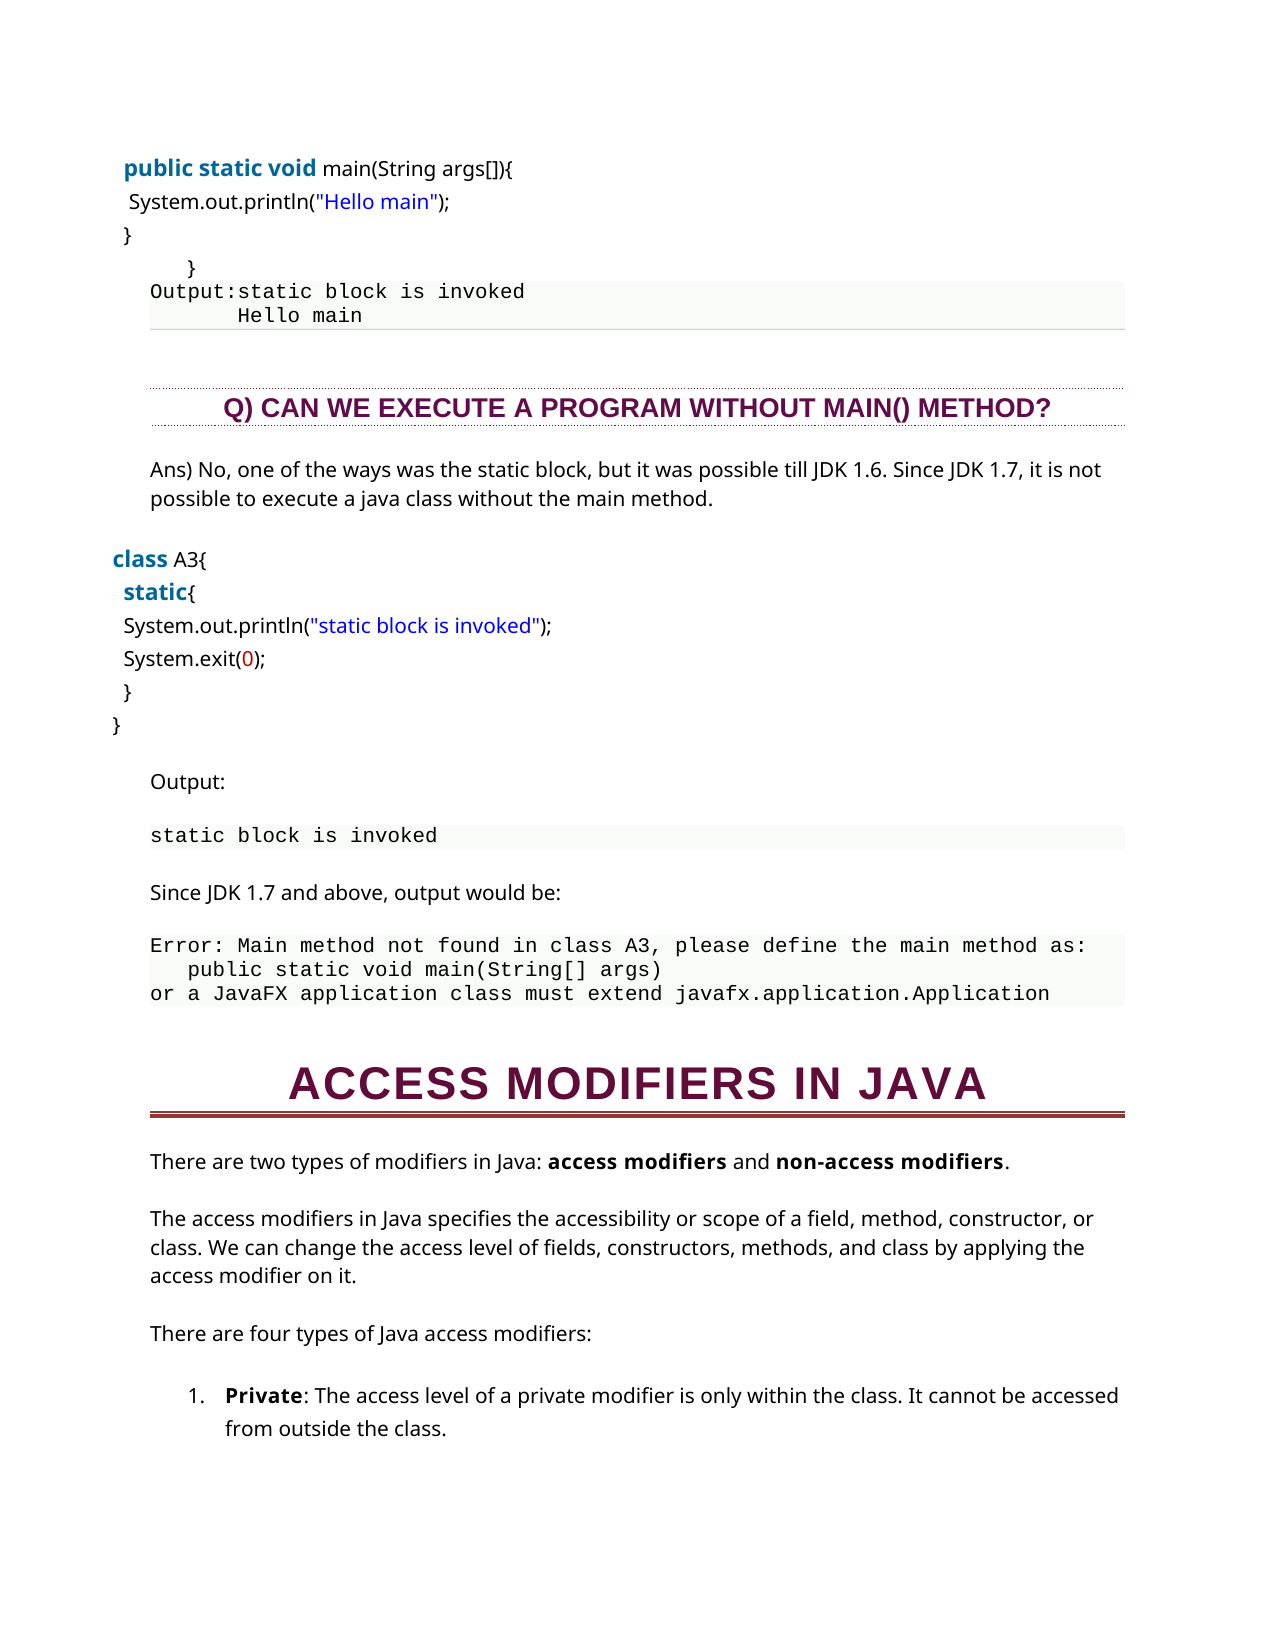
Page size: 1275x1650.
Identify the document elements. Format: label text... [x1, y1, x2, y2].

text System.exit(0); [112, 640, 1125, 673]
text System.out.println("static block is invoked"); [112, 607, 1125, 640]
text Hello main [150, 305, 1125, 328]
text System.out.println("Hello main"); [112, 183, 1125, 216]
text } [112, 705, 1125, 738]
text class A3{ [112, 541, 1125, 574]
text or a JavaFX application class must extend javafx.application.Application [150, 983, 1125, 1006]
text There are four types of Java access modifiers: [150, 1319, 1125, 1347]
text Error: Main method not found in class A3, please define the main method as: [150, 935, 1125, 959]
text There are two types of modifiers in Java: access modifiers and non-access modifiers. [150, 1147, 1125, 1175]
text } [112, 673, 1125, 705]
list Private: The access level of a private modifier is only within the class. It cannot be accessed from outside the class. [187, 1376, 1125, 1442]
text Since JDK 1.7 and above, output would be: [150, 878, 1125, 906]
text static{ [112, 574, 1125, 607]
text static block is invoked [150, 825, 1125, 849]
subtitle Access Modifiers in Java [150, 1057, 1125, 1111]
text The access modifiers in Java specifies the accessibility or scope of a field, method, constructor, or class. We can change the access level of fields, constructors, methods, and class by applying the access modifier on it. [150, 1204, 1125, 1290]
text } [187, 248, 1125, 281]
text public static void main(String[] args) [150, 959, 1125, 983]
text public static void main(String args[]){ [112, 150, 1125, 183]
text Ans) No, one of the ways was the static block, but it was possible till JDK 1.6. Since JDK 1.7, it is not possible to execute a java class without the main method. [150, 455, 1125, 512]
text Output: [150, 767, 1125, 796]
text } [112, 216, 1125, 248]
subtitle Q) Can we execute a program without main() method? [150, 387, 1125, 426]
text Output:static block is invoked [150, 281, 1125, 305]
